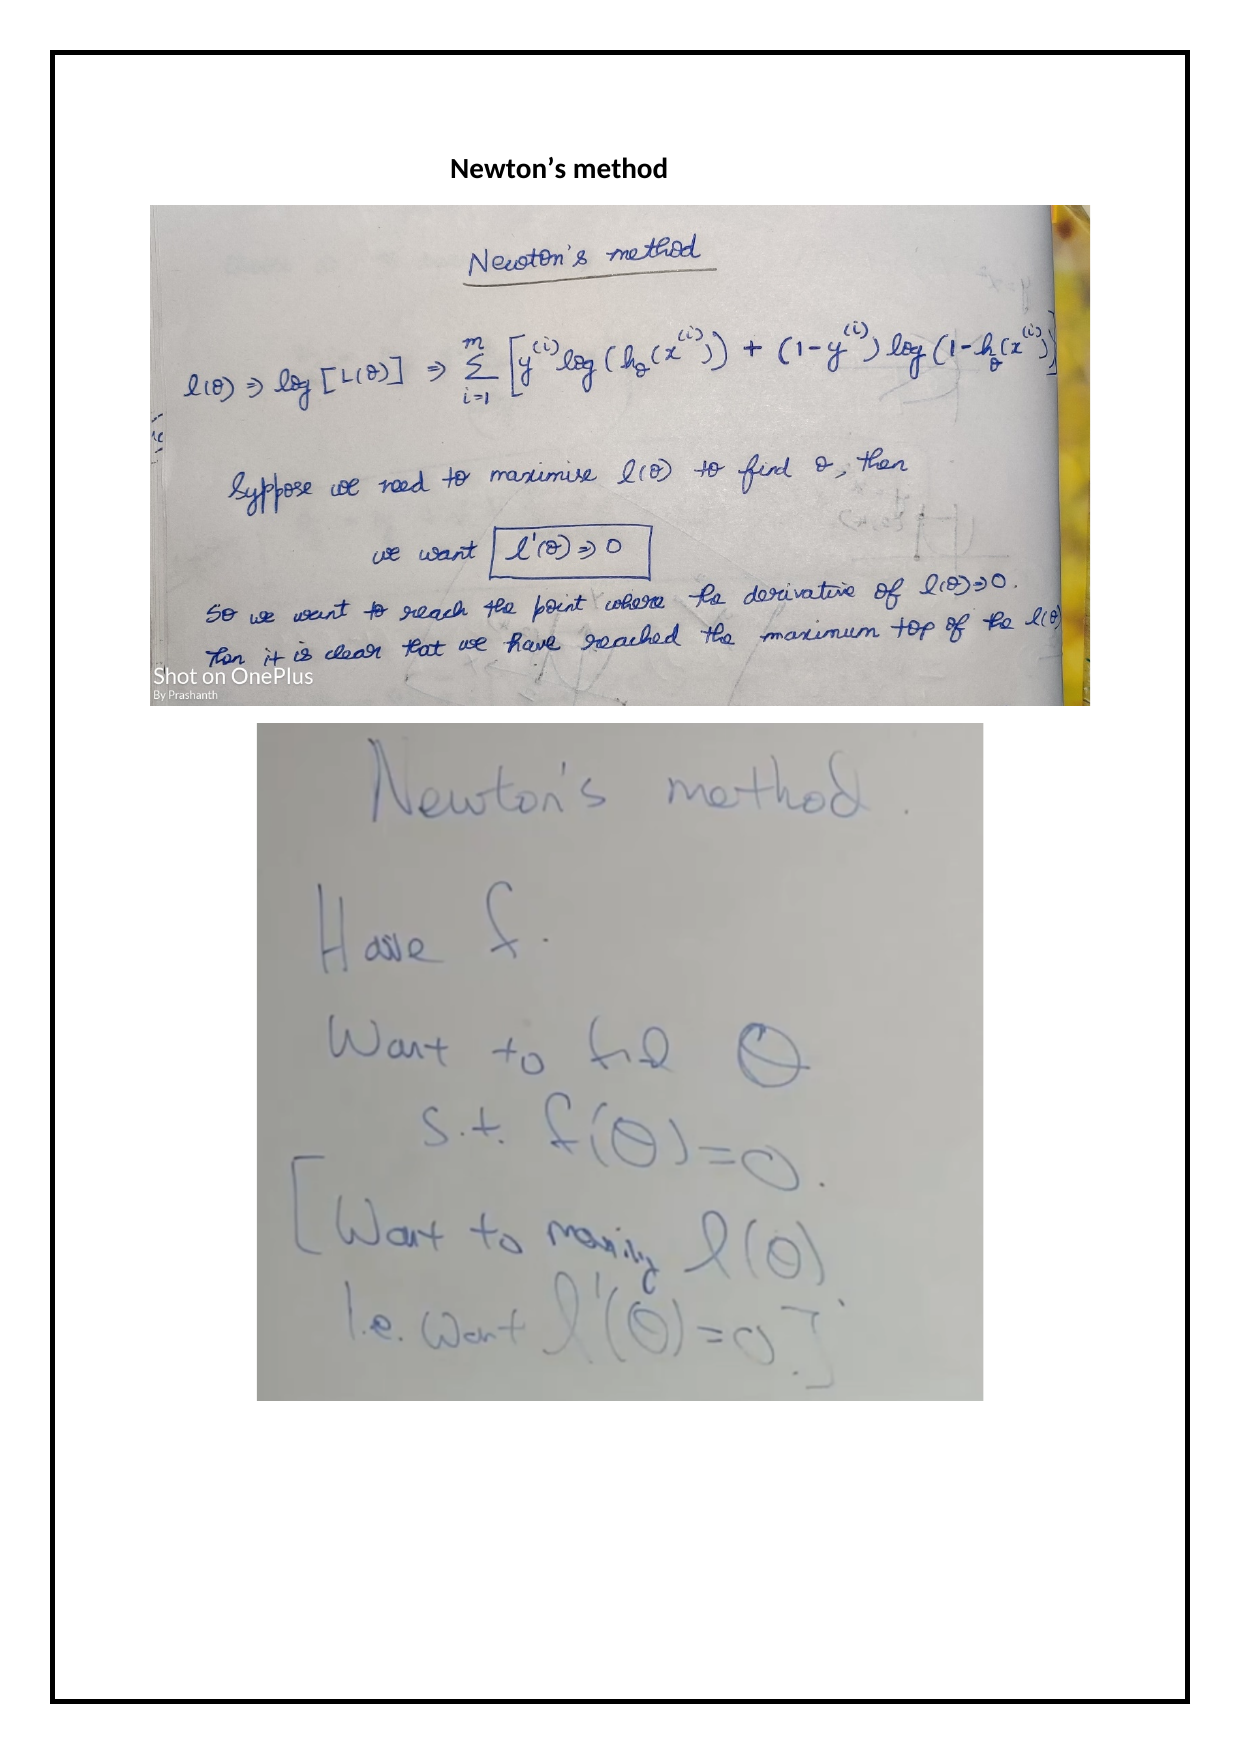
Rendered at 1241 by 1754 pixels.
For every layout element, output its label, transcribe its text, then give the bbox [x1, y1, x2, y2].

picture [256, 723, 984, 1401]
text Newton’s method [375, 150, 1090, 186]
picture [150, 205, 1091, 706]
